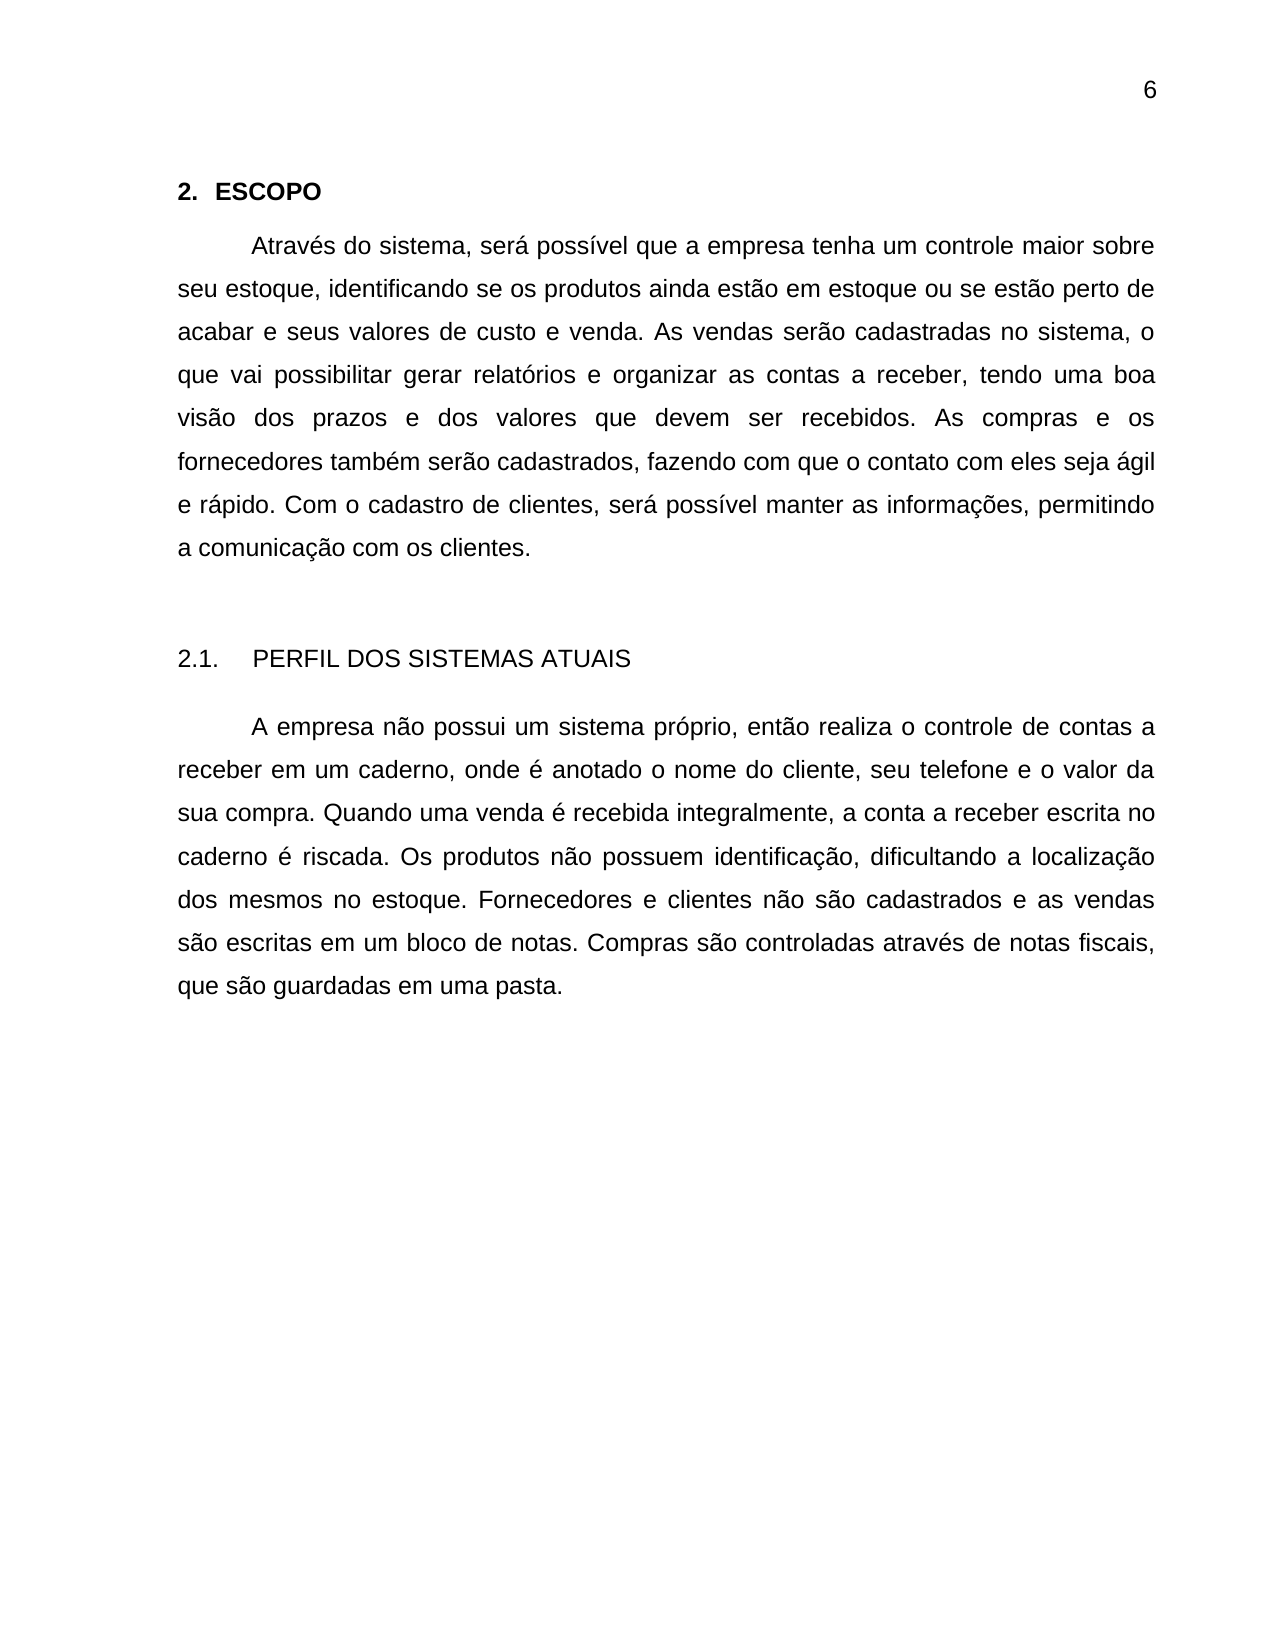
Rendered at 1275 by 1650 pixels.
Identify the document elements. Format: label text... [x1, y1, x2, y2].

text A empresa não possui um sistema próprio, então realiza o controle de contas a receber em um caderno, onde é anotado o nome do cliente, seu telefone e o valor da sua compra. Quando uma venda é recebida integralmente, a conta a receber escrita no caderno é riscada. Os produtos não possuem identificação, dificultando a localização dos mesmos no estoque. Fornecedores e clientes não são cadastrados e as vendas são escritas em um bloco de notas. Compras são controladas através de notas fiscais, que são guardadas em uma pasta. [177, 712, 1157, 1000]
text Através do sistema, será possível que a empresa tenha um controle maior sobre seu estoque, identificando se os produtos ainda estão em estoque ou se estão perto de acabar e seus valores de custo e venda. As vendas serão cadastradas no sistema, o que vai possibilitar gerar relatórios e organizar as contas a receber, tendo uma boa visão dos prazos e dos valores que devem ser recebidos. As compras e os fornecedores também serão cadastrados, fazendo com que o contato com eles seja ágil e rápido. Com o cadastro de clientes, será possível manter as informações, permitindo a comunicação com os clientes. [177, 231, 1157, 562]
subtitle PERFIL DOS SISTEMAS ATUAIS [177, 644, 1157, 673]
subtitle ESCOPO [177, 177, 1157, 206]
